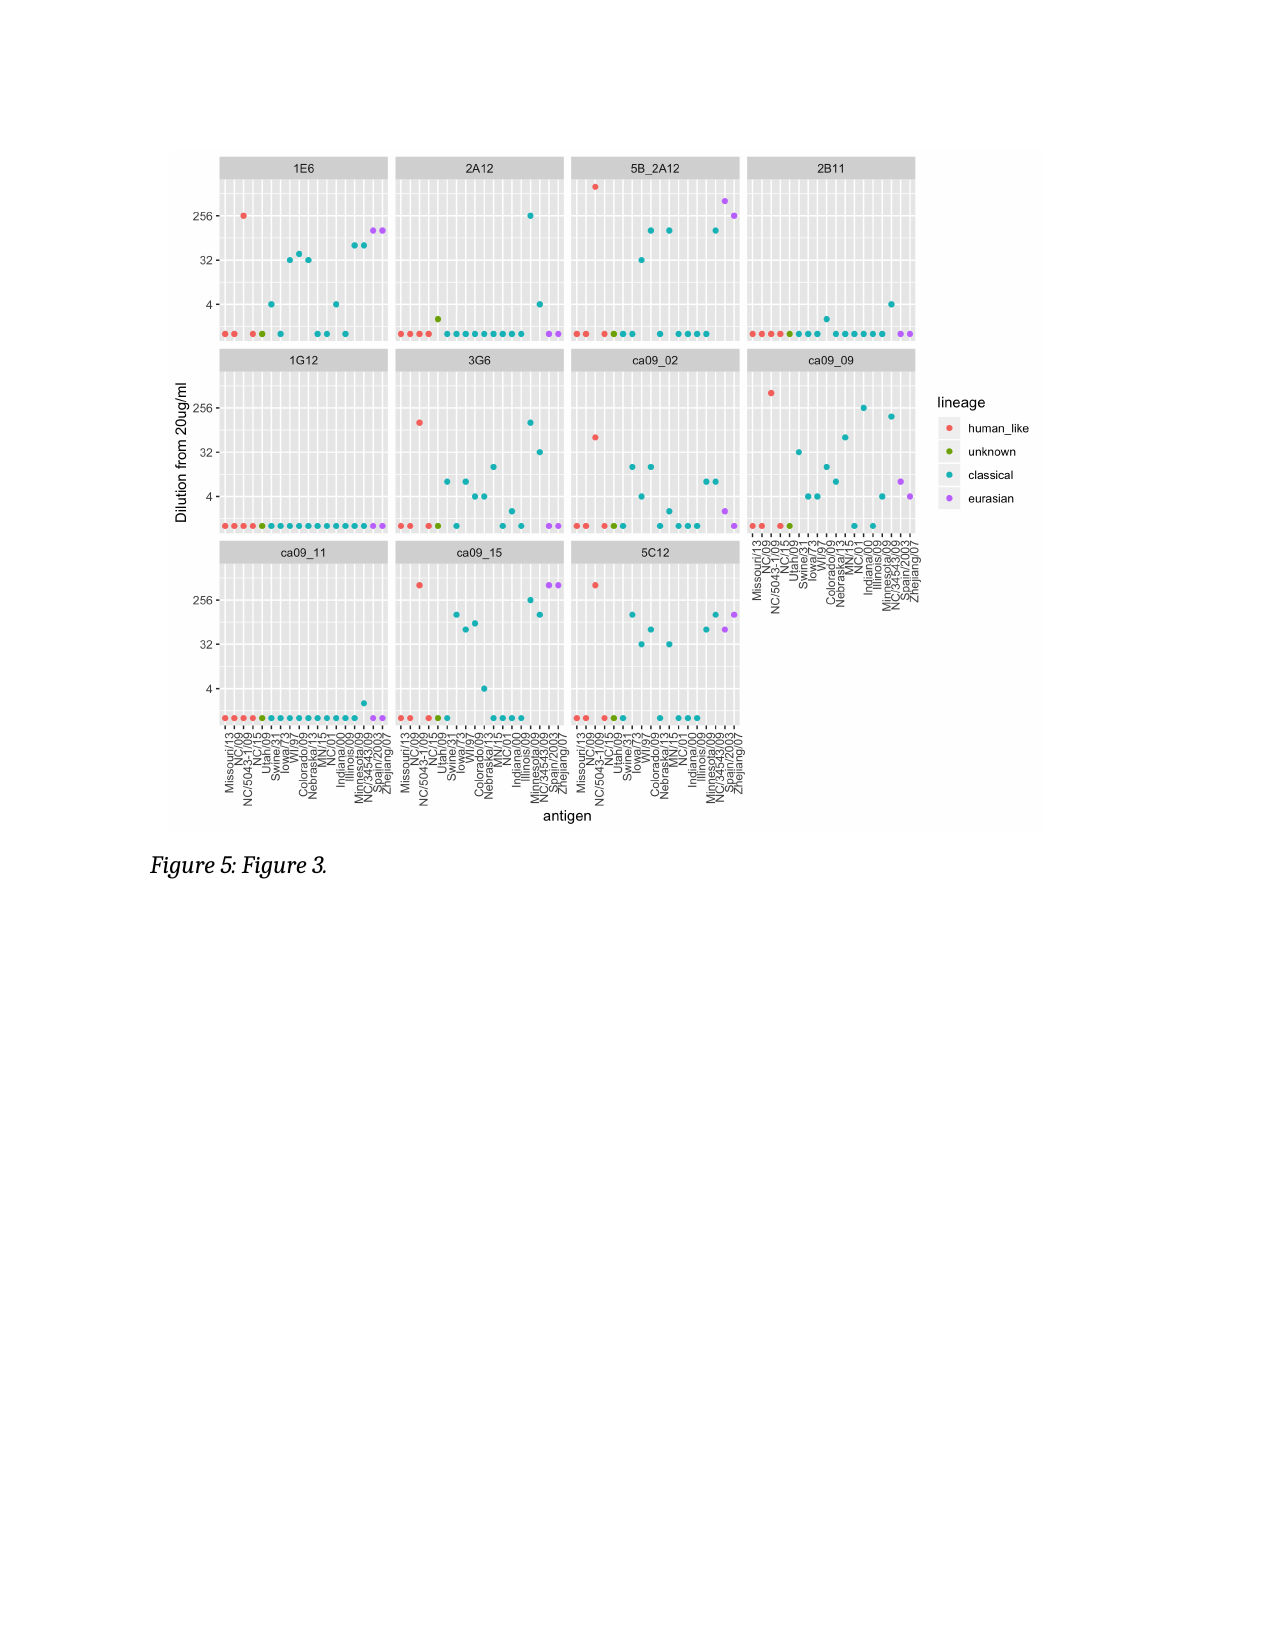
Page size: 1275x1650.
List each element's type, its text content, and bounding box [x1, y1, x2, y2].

picture [168, 150, 1044, 831]
text Figure 5: Figure 3. [150, 851, 1125, 880]
